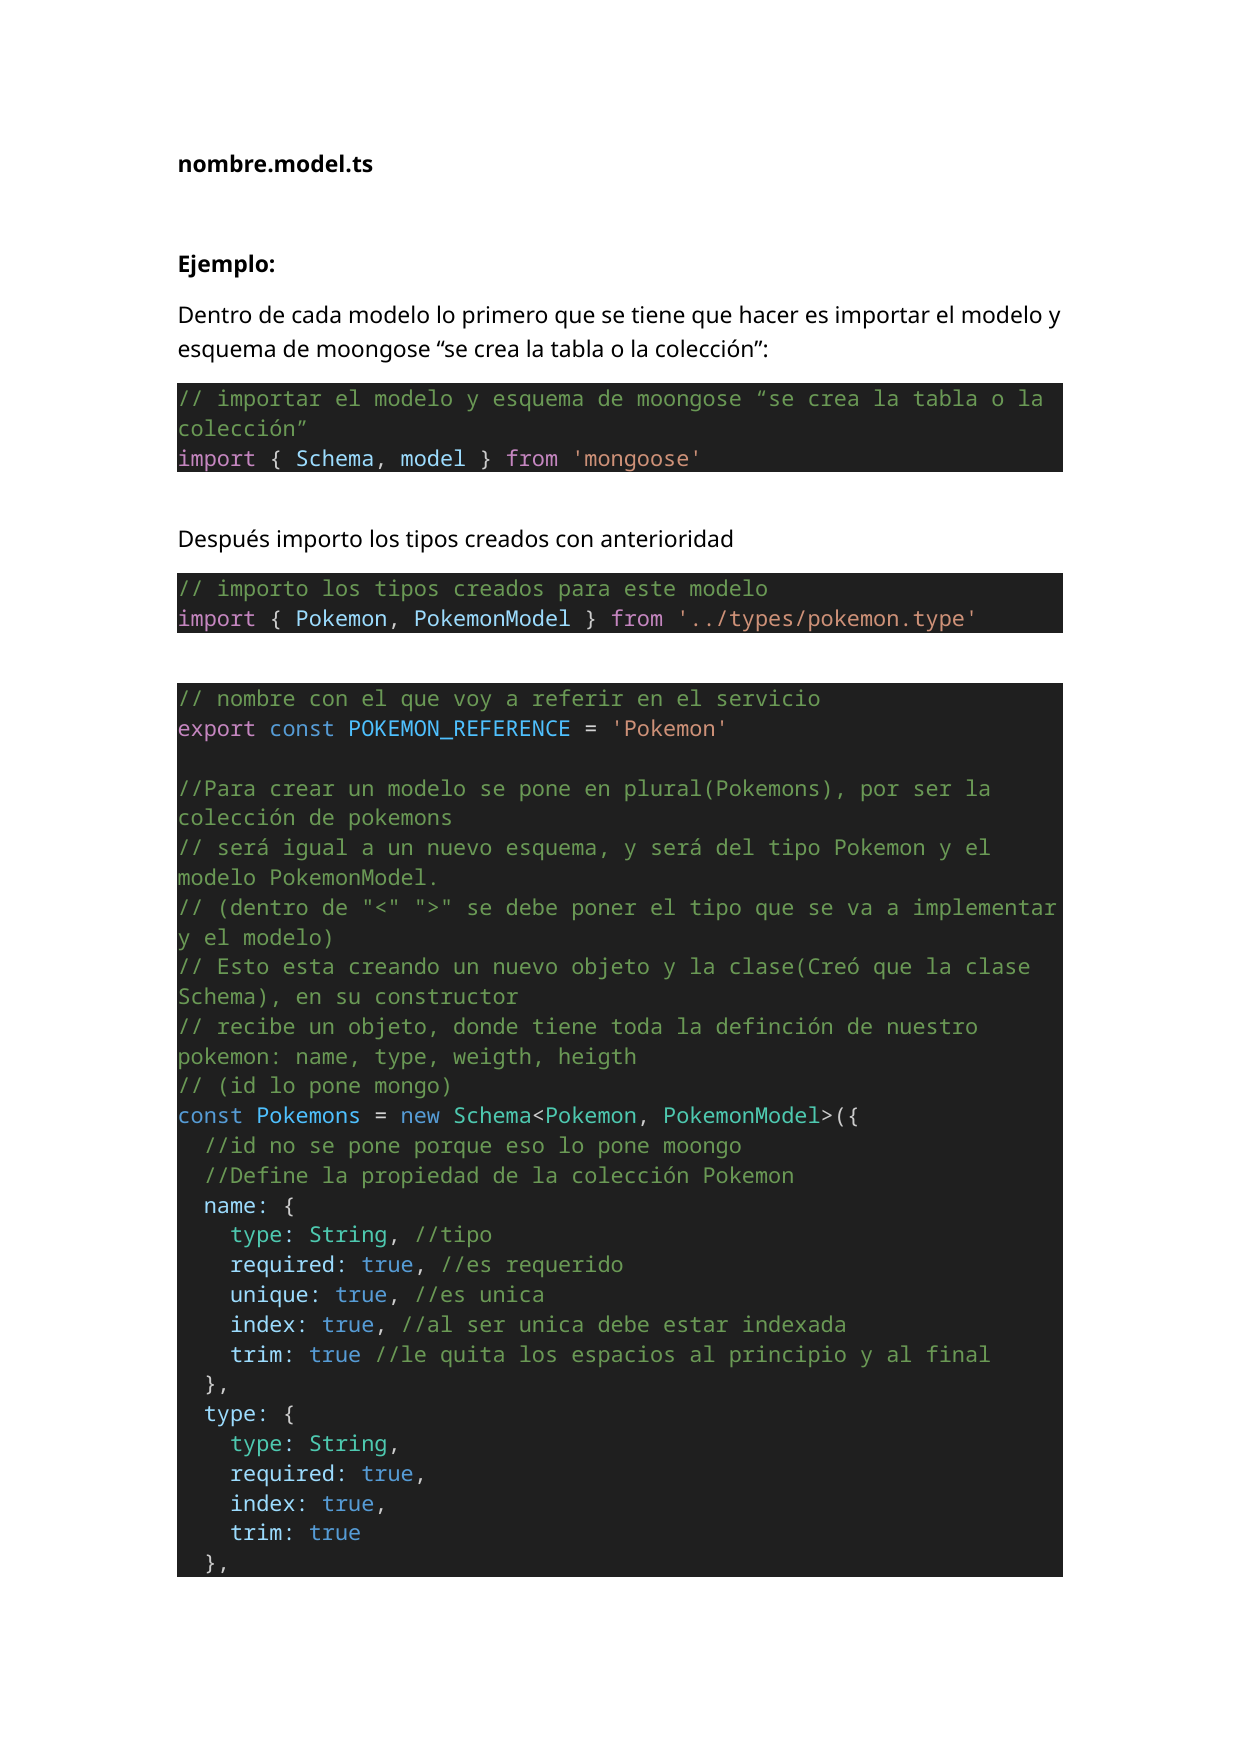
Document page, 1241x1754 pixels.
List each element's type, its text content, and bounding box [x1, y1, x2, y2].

text // nombre con el que voy a referir en el servicio [177, 683, 1063, 713]
text // importo los tipos creados para este modelo [177, 573, 1063, 603]
text }, [177, 1547, 1063, 1577]
text required: true, //es requerido [177, 1249, 1063, 1279]
text // (id lo pone mongo) [177, 1071, 1063, 1100]
text export const POKEMON_REFERENCE = 'Pokemon' [177, 713, 1063, 743]
text name: { [177, 1190, 1063, 1219]
text const Pokemons = new Schema<Pokemon, PokemonModel>({ [177, 1100, 1063, 1130]
text // importar el modelo y esquema de moongose “se crea la tabla o la colección” [177, 383, 1063, 443]
text }, [177, 1368, 1063, 1398]
text type: { [177, 1398, 1063, 1428]
text // será igual a un nuevo esquema, y será del tipo Pokemon y el modelo PokemonModel. [177, 832, 1063, 892]
text //id no se pone porque eso lo pone moongo [177, 1130, 1063, 1160]
text index: true, //al ser unica debe estar indexada [177, 1309, 1063, 1339]
text required: true, [177, 1458, 1063, 1488]
text unique: true, //es unica [177, 1279, 1063, 1309]
text type: String, //tipo [177, 1219, 1063, 1249]
text import { Pokemon, PokemonModel } from '../types/pokemon.type' [177, 603, 1063, 633]
text trim: true [177, 1517, 1063, 1547]
text // recibe un objeto, donde tiene toda la definción de nuestro pokemon: name, type, weigth, heigth [177, 1011, 1063, 1071]
text //Define la propiedad de la colección Pokemon [177, 1160, 1063, 1190]
text index: true, [177, 1488, 1063, 1517]
text // Esto esta creando un nuevo objeto y la clase(Creó que la clase Schema), en su constructor [177, 951, 1063, 1011]
text Ejemplo: [177, 248, 1063, 280]
text import { Schema, model } from 'mongoose' [177, 443, 1063, 472]
text trim: true //le quita los espacios al principio y al final [177, 1339, 1063, 1368]
text Después importo los tipos creados con anterioridad [177, 523, 1063, 554]
text nombre.model.ts [177, 148, 1063, 179]
text Dentro de cada modelo lo primero que se tiene que hacer es importar el modelo y esquema de moongose “se crea la tabla o la colección”: [177, 299, 1063, 364]
text //Para crear un modelo se pone en plural(Pokemons), por ser la colección de pokemons [177, 773, 1063, 832]
text // (dentro de "<" ">" se debe poner el tipo que se va a implementar y el modelo) [177, 892, 1063, 951]
text type: String, [177, 1428, 1063, 1458]
